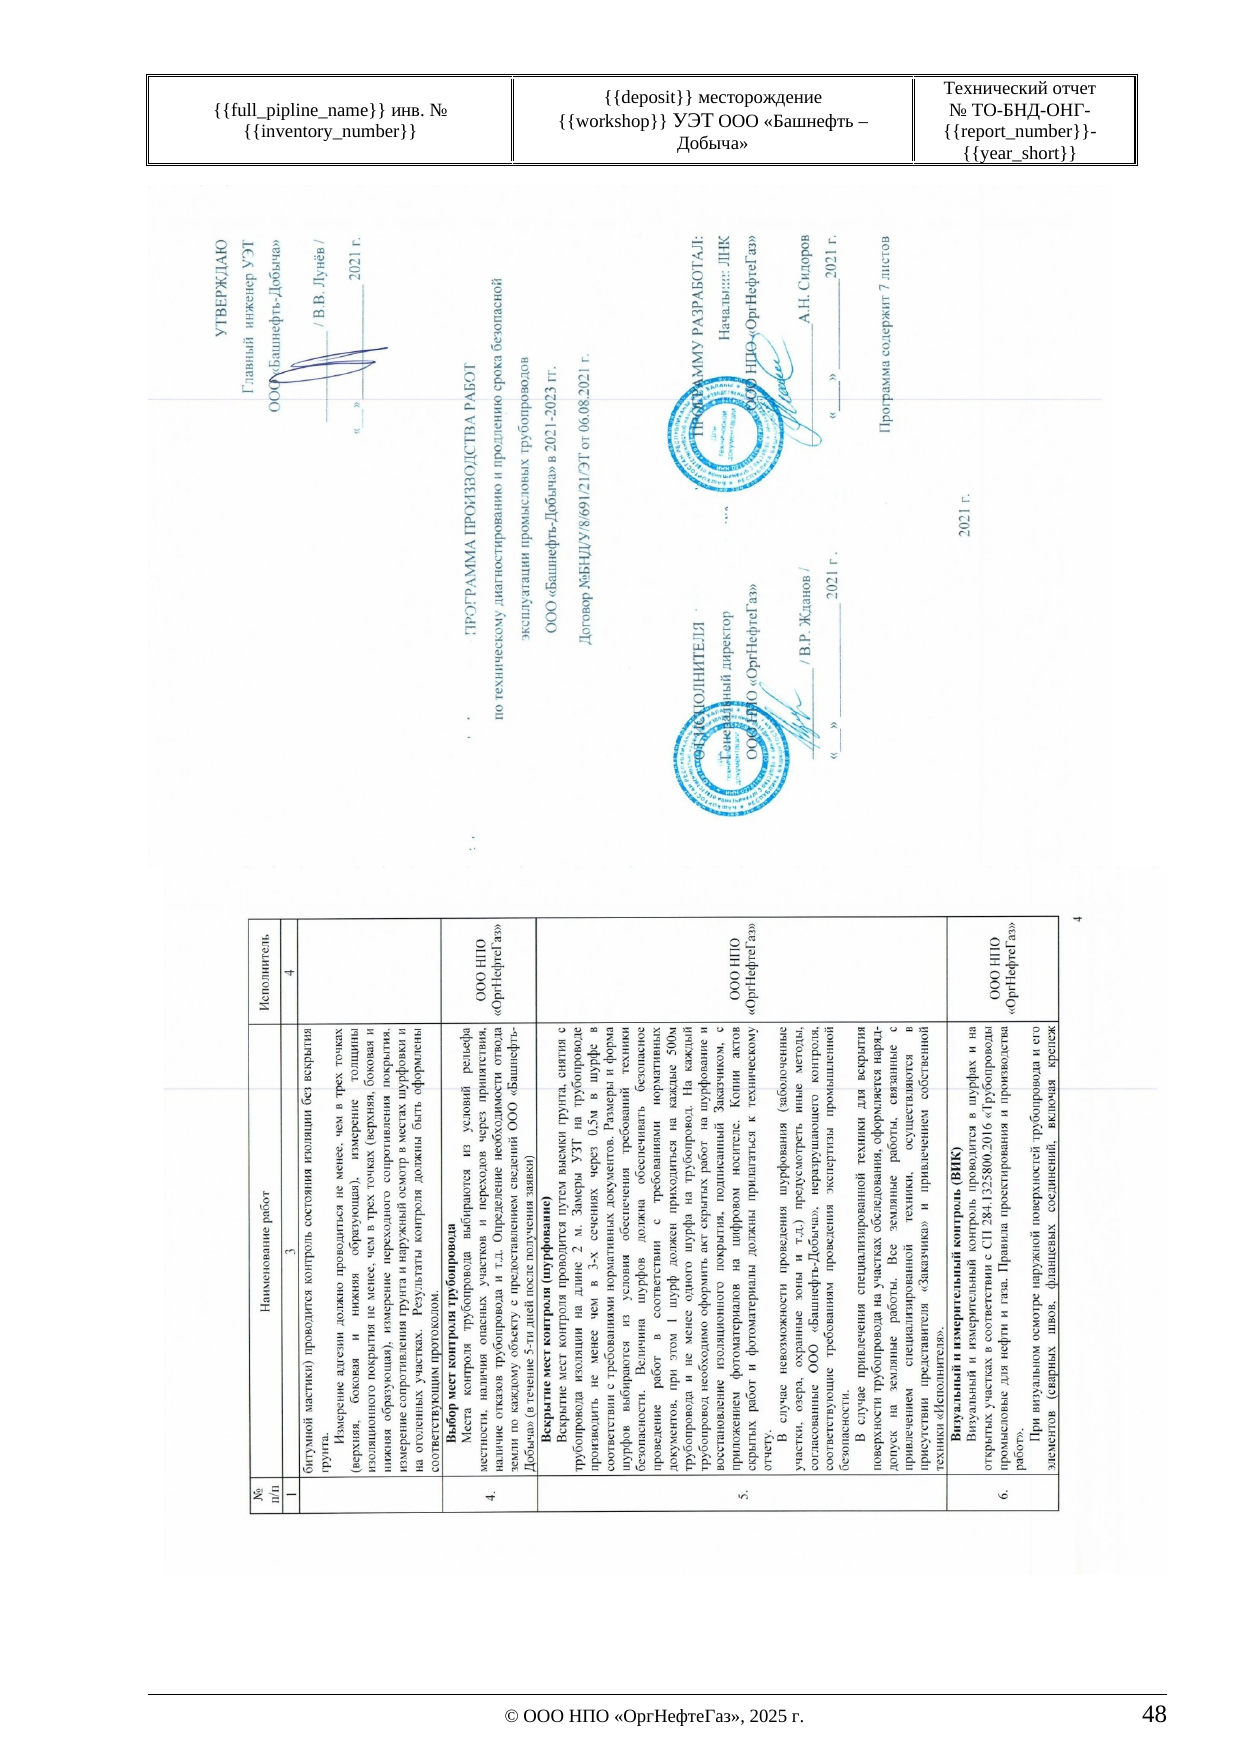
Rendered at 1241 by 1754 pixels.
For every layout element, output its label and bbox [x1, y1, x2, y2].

picture [147, 185, 1167, 1575]
